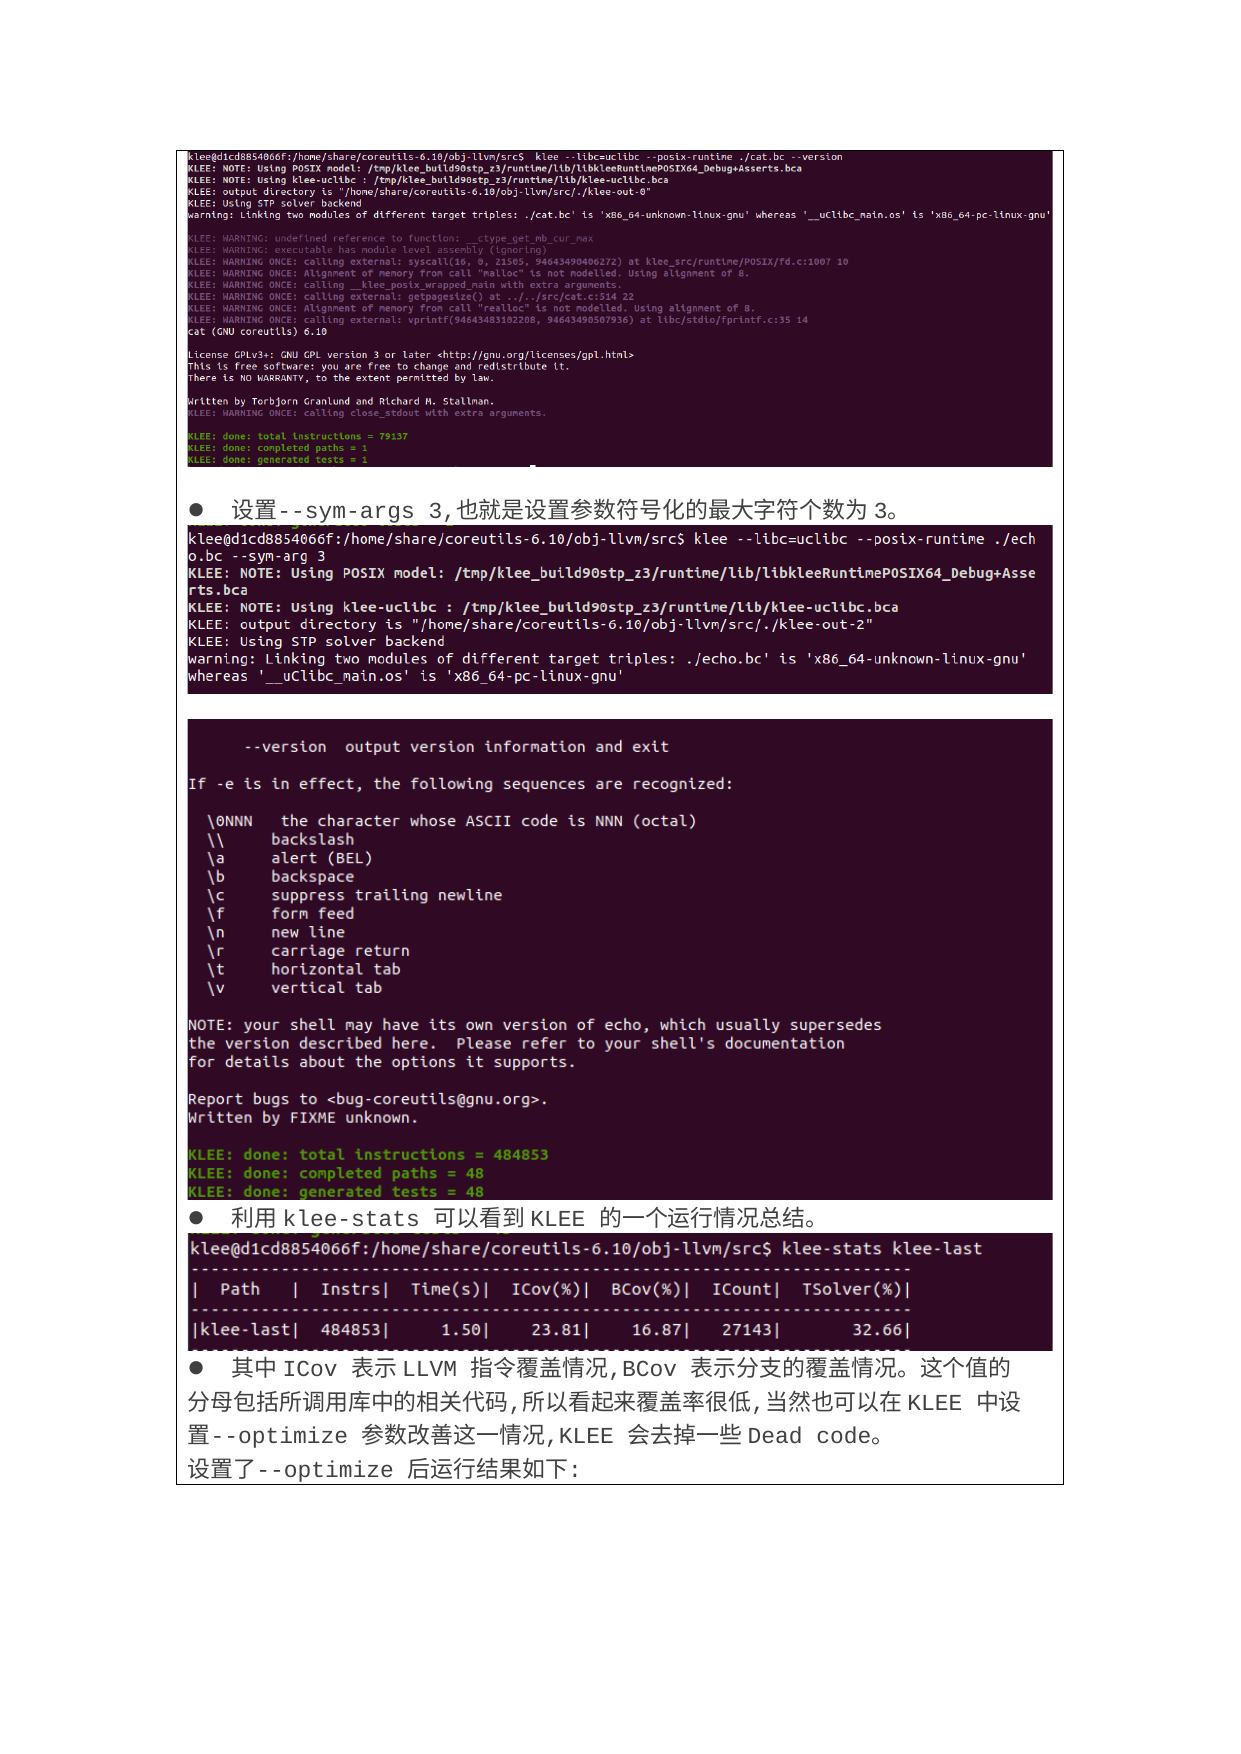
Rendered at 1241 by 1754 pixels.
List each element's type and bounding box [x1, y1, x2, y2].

picture [187, 719, 1053, 1200]
picture [187, 525, 1053, 694]
table_cell [177, 151, 1063, 1484]
picture [187, 1233, 1053, 1351]
picture [187, 151, 1053, 467]
